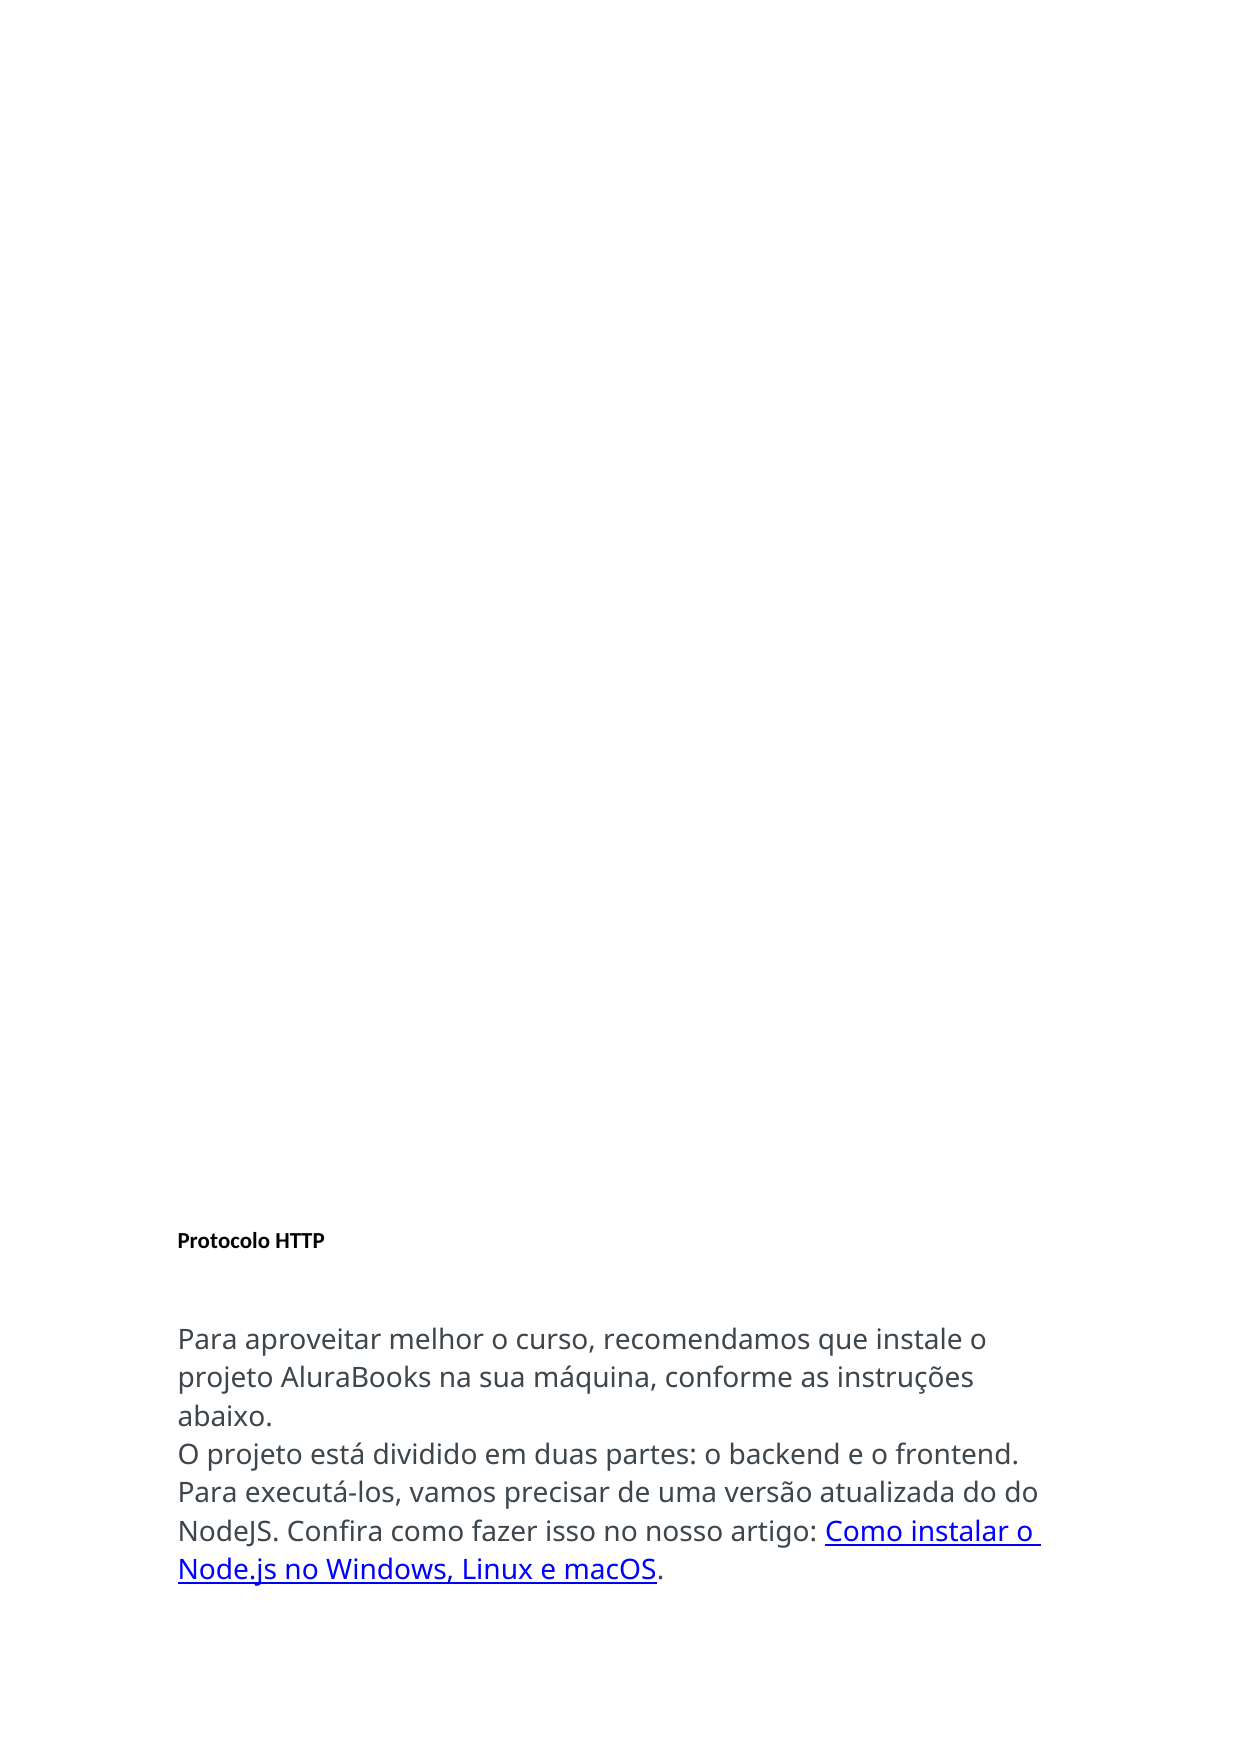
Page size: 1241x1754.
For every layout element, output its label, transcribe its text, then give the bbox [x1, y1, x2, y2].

text Protocolo HTTP [177, 1226, 1063, 1254]
text Para aproveitar melhor o curso, recomendamos que instale o projeto AluraBooks na sua máquina, conforme as instruções abaixo. [177, 1319, 1063, 1434]
text O projeto está dividido em duas partes: o backend e o frontend. Para executá-los, vamos precisar de uma versão atualizada do do NodeJS. Confira como fazer isso no nosso artigo: Como instalar o Node.js no Windows, Linux e macOS. [177, 1434, 1063, 1588]
